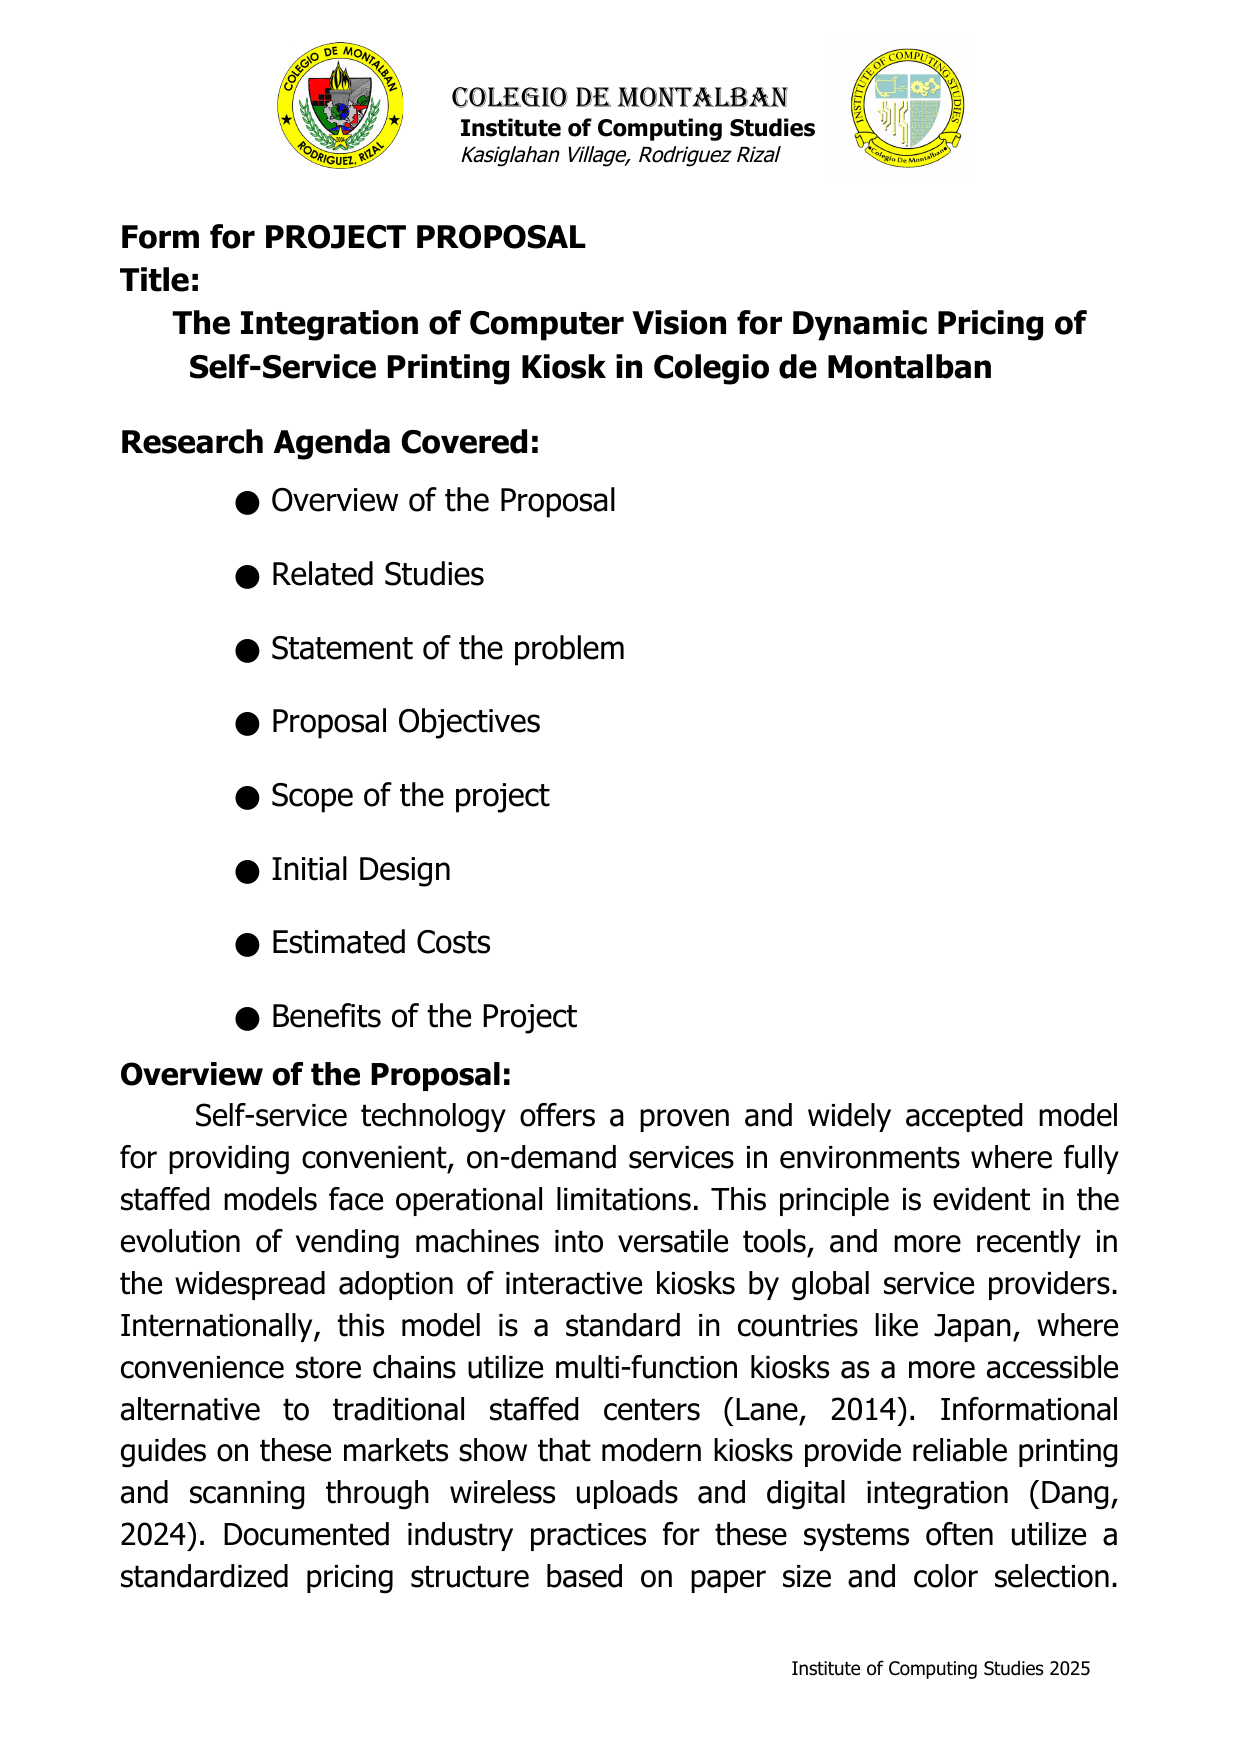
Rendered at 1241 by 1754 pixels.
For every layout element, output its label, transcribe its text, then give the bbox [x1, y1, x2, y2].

text Title: [120, 260, 1120, 298]
list Related Studies [233, 539, 1120, 603]
picture [827, 35, 977, 184]
subtitle Overview of the Proposal: [120, 1055, 1120, 1091]
list Initial Design [233, 834, 1120, 898]
list Scope of the project [233, 760, 1120, 824]
list Proposal Objectives [233, 687, 1120, 751]
text The Integration of Computer Vision for Dynamic Pricing of Self-Service Printing Kiosk in Colegio de Montalban [139, 303, 1120, 384]
subtitle Research Agenda Covered: [120, 422, 1120, 460]
list Benefits of the Project [233, 981, 1120, 1045]
picture [277, 42, 404, 169]
list Estimated Costs [233, 907, 1120, 972]
list Overview of the Proposal [233, 466, 1120, 530]
list Statement of the problem [233, 613, 1120, 677]
text Form for PROJECT PROPOSAL [120, 217, 1120, 254]
